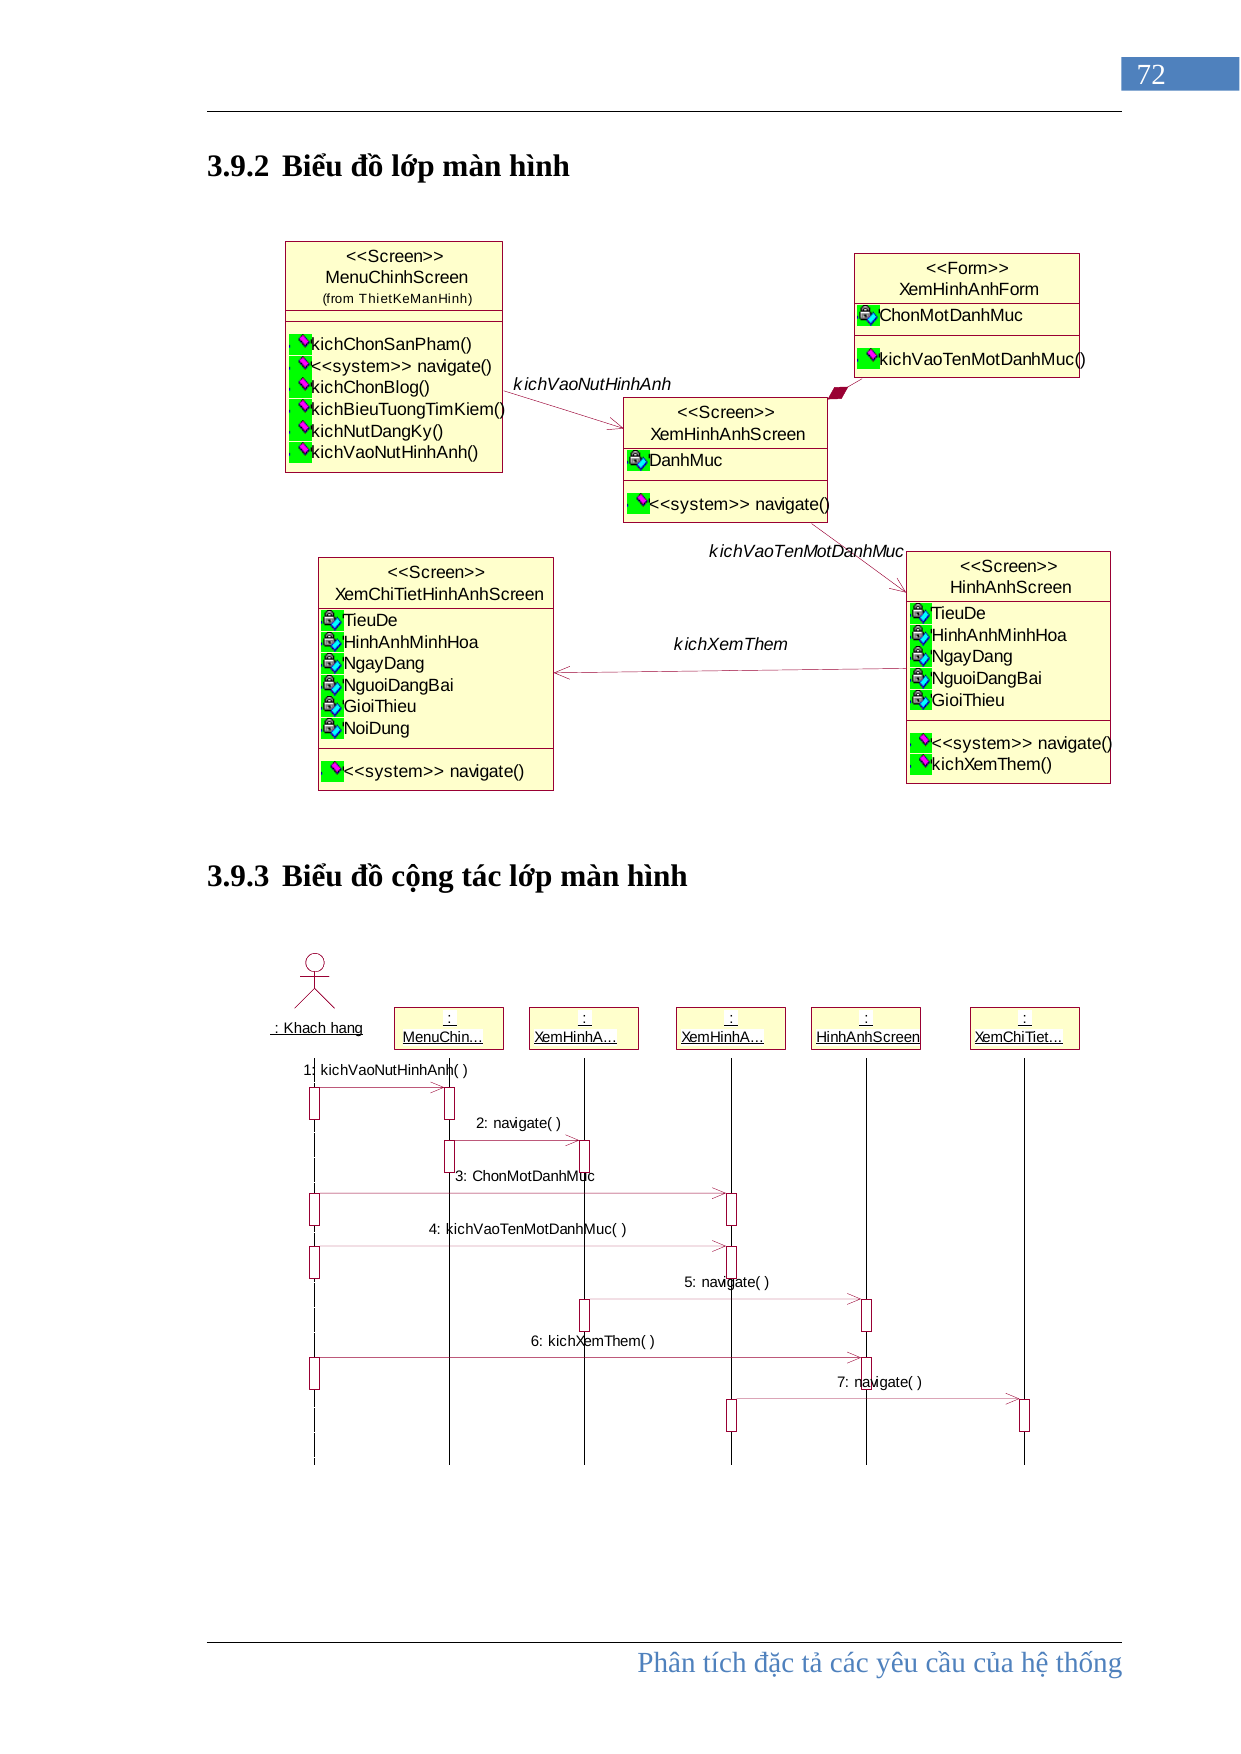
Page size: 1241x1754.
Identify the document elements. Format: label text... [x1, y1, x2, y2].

subtitle Biểu đồ cộng tác lớp màn hình [207, 857, 1122, 893]
subtitle Biểu đồ lớp màn hình [207, 148, 1122, 184]
